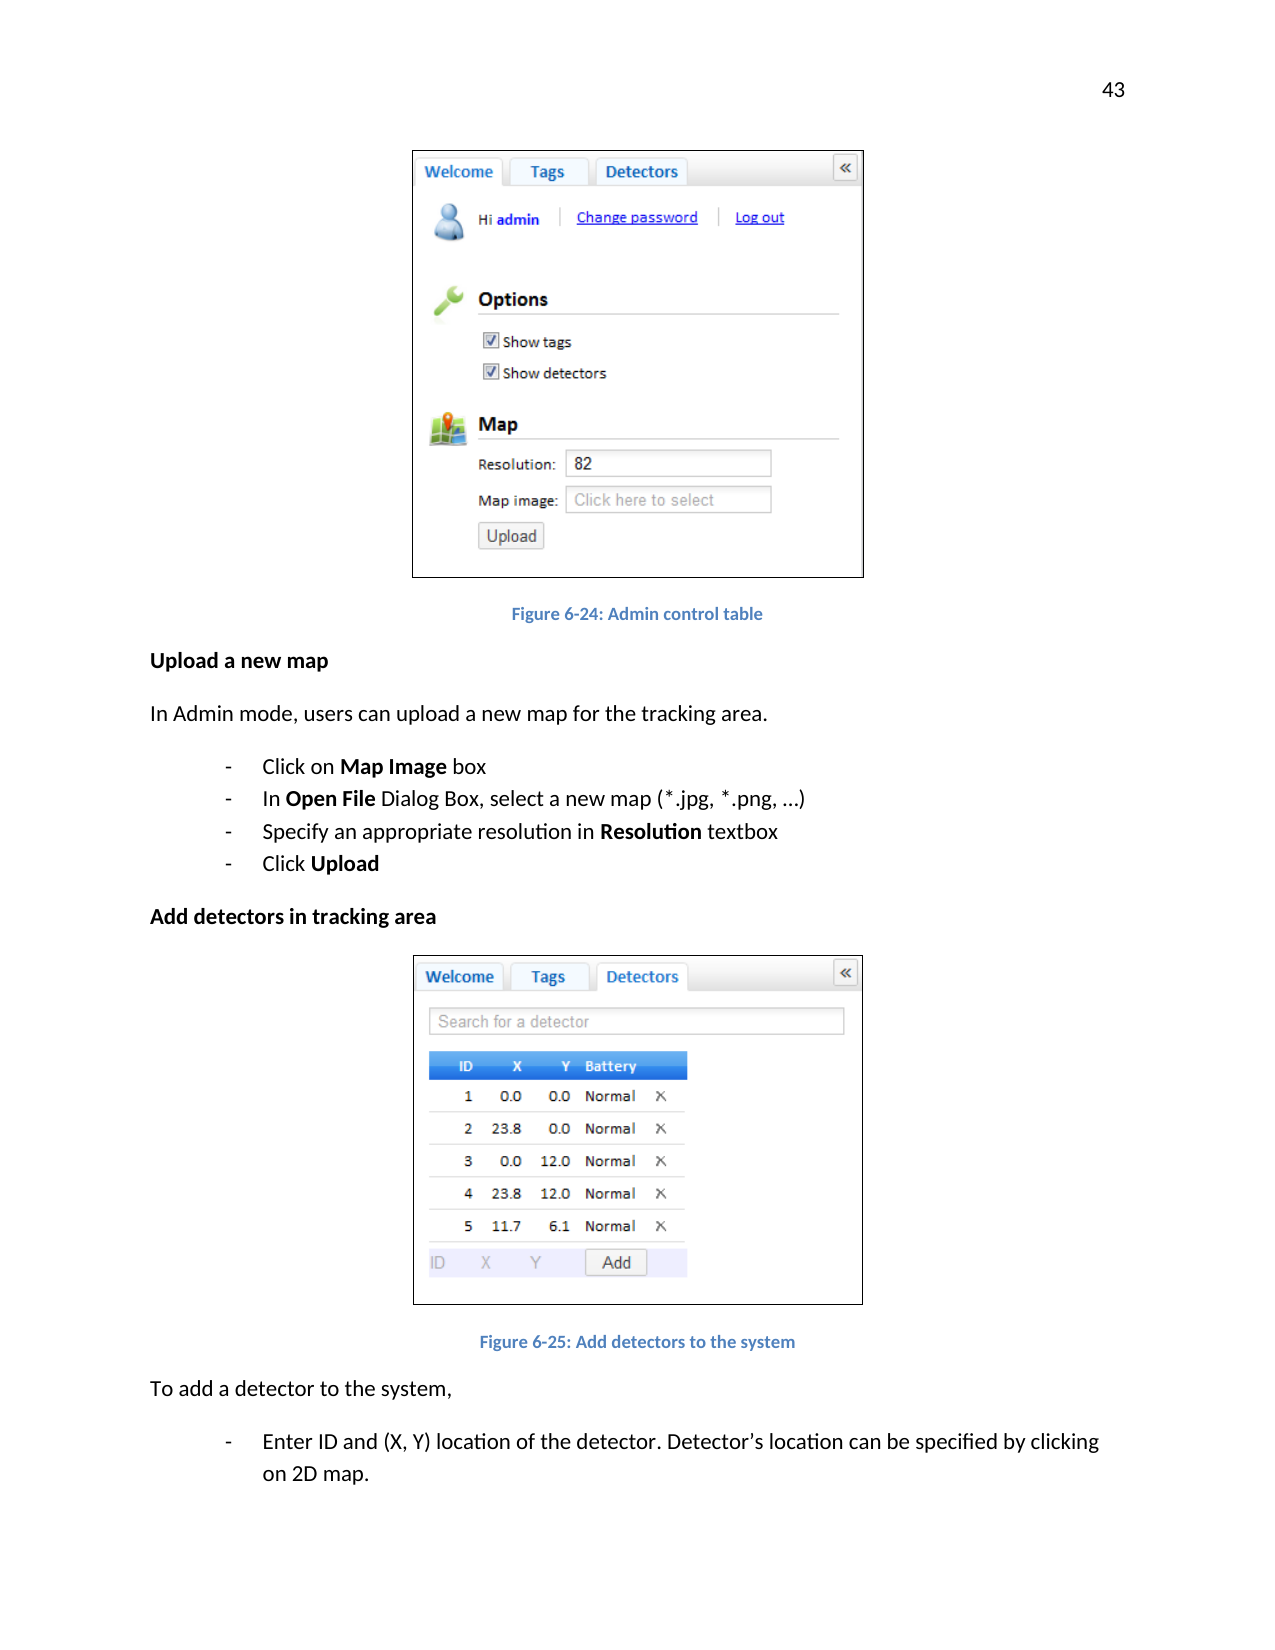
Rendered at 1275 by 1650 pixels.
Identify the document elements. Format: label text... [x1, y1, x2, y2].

picture [413, 151, 863, 577]
text In Admin mode, users can upload a new map for the tracking area. [150, 699, 1125, 727]
list Enter ID and (X, Y) location of the detector. Detector’s location can be specified by clicking on 2D map. [225, 1427, 1125, 1487]
list In Open File Dialog Box, select a new map (*.jpg, *.png, …) [225, 784, 1125, 813]
picture [414, 956, 862, 1304]
list Click Upload [225, 849, 1125, 877]
list Specify an appropriate resolution in Resolution textbox [225, 817, 1125, 845]
text To add a detector to the system, [150, 1374, 1125, 1402]
text Upload a new map [150, 646, 1125, 674]
list Click on Map Image box [225, 752, 1125, 780]
text Add detectors in tracking area [150, 902, 1125, 930]
